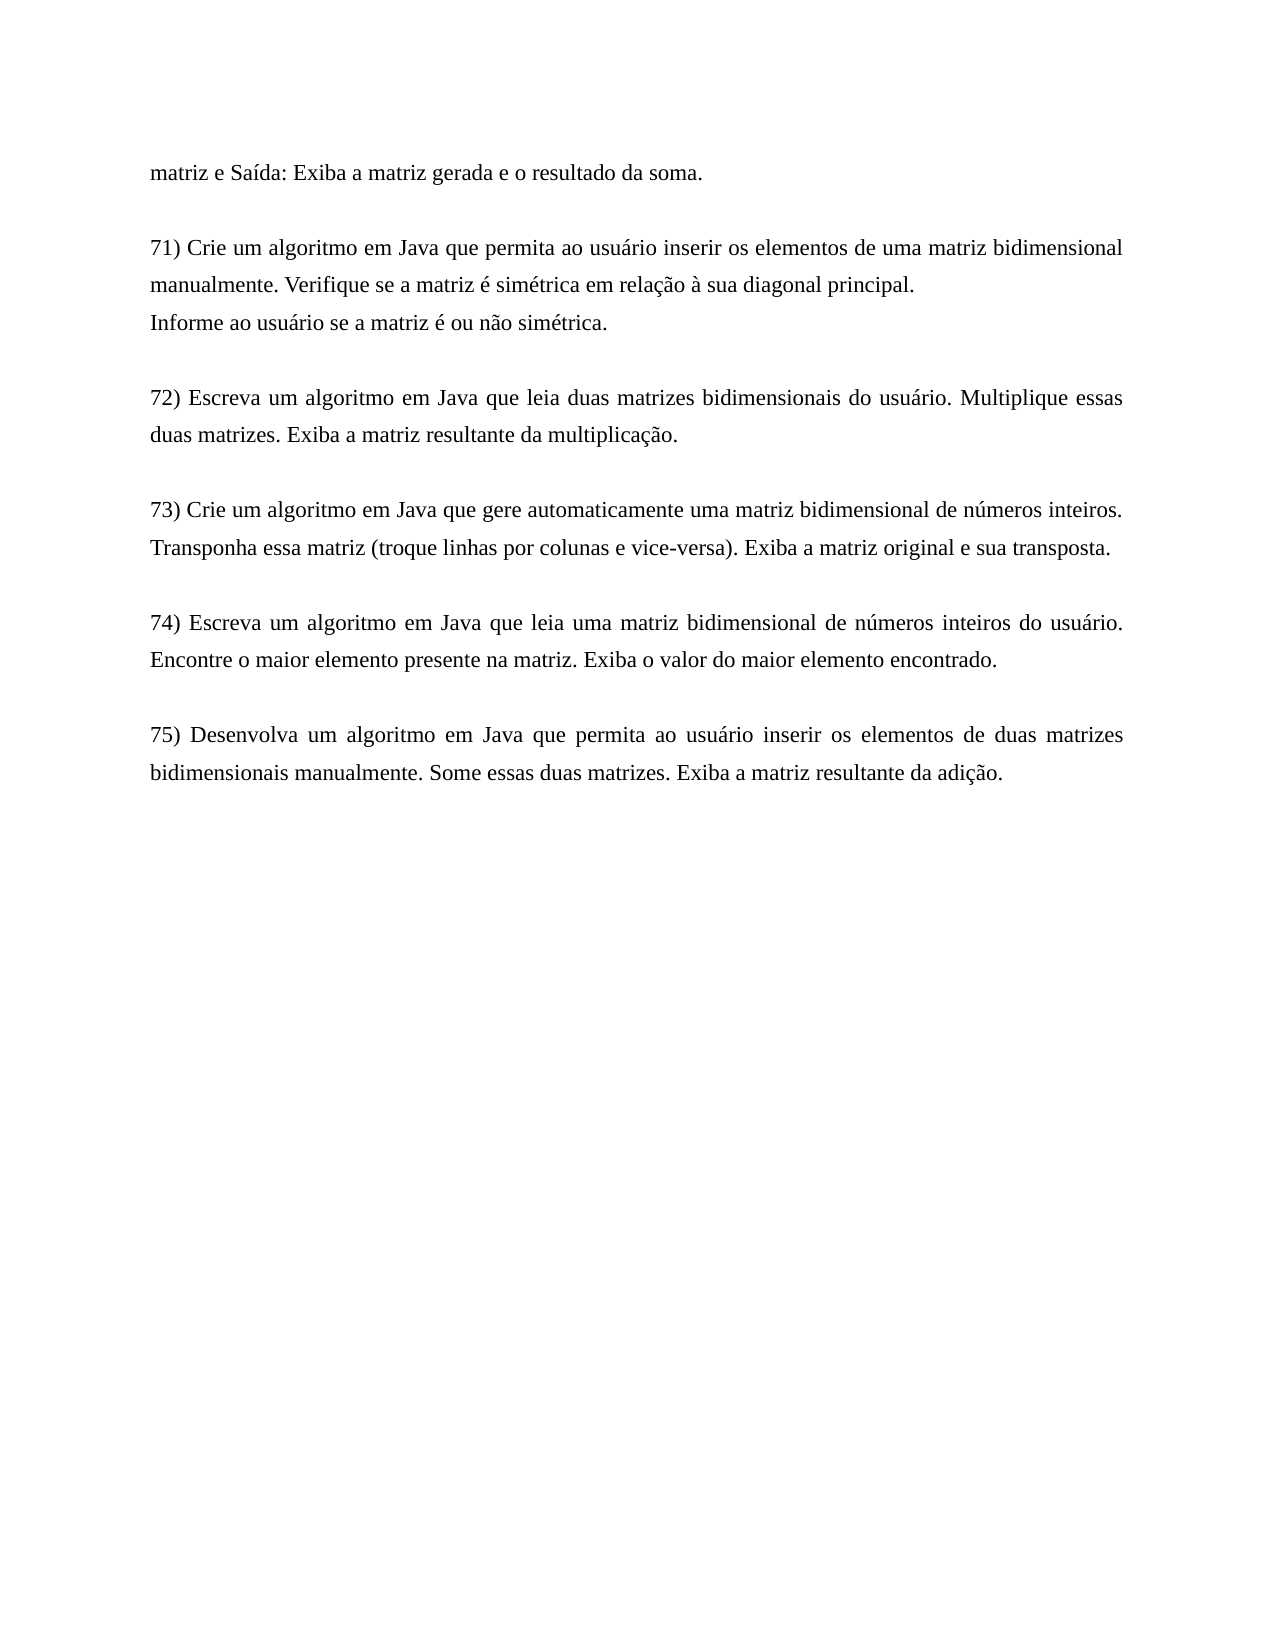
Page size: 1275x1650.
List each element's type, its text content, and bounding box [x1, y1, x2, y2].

text 75) Desenvolva um algoritmo em Java que permita ao usuário inserir os elementos de duas matrizes bidimensionais manualmente. Some essas duas matrizes. Exiba a matriz resultante da adição. [150, 712, 1125, 787]
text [150, 150, 1125, 187]
text 74) Escreva um algoritmo em Java que leia uma matriz bidimensional de números inteiros do usuário. Encontre o maior elemento presente na matriz. Exiba o valor do maior elemento encontrado. [150, 600, 1125, 675]
text Informe ao usuário se a matriz é ou não simétrica. [150, 300, 1125, 337]
text 71) Crie um algoritmo em Java que permita ao usuário inserir os elementos de uma matriz bidimensional manualmente. Verifique se a matriz é simétrica em relação à sua diagonal principal. [150, 225, 1125, 300]
text 73) Crie um algoritmo em Java que gere automaticamente uma matriz bidimensional de números inteiros. Transponha essa matriz (troque linhas por colunas e vice-versa). Exiba a matriz original e sua transposta. [150, 487, 1125, 562]
text 72) Escreva um algoritmo em Java que leia duas matrizes bidimensionais do usuário. Multiplique essas duas matrizes. Exiba a matriz resultante da multiplicação. [150, 375, 1125, 450]
